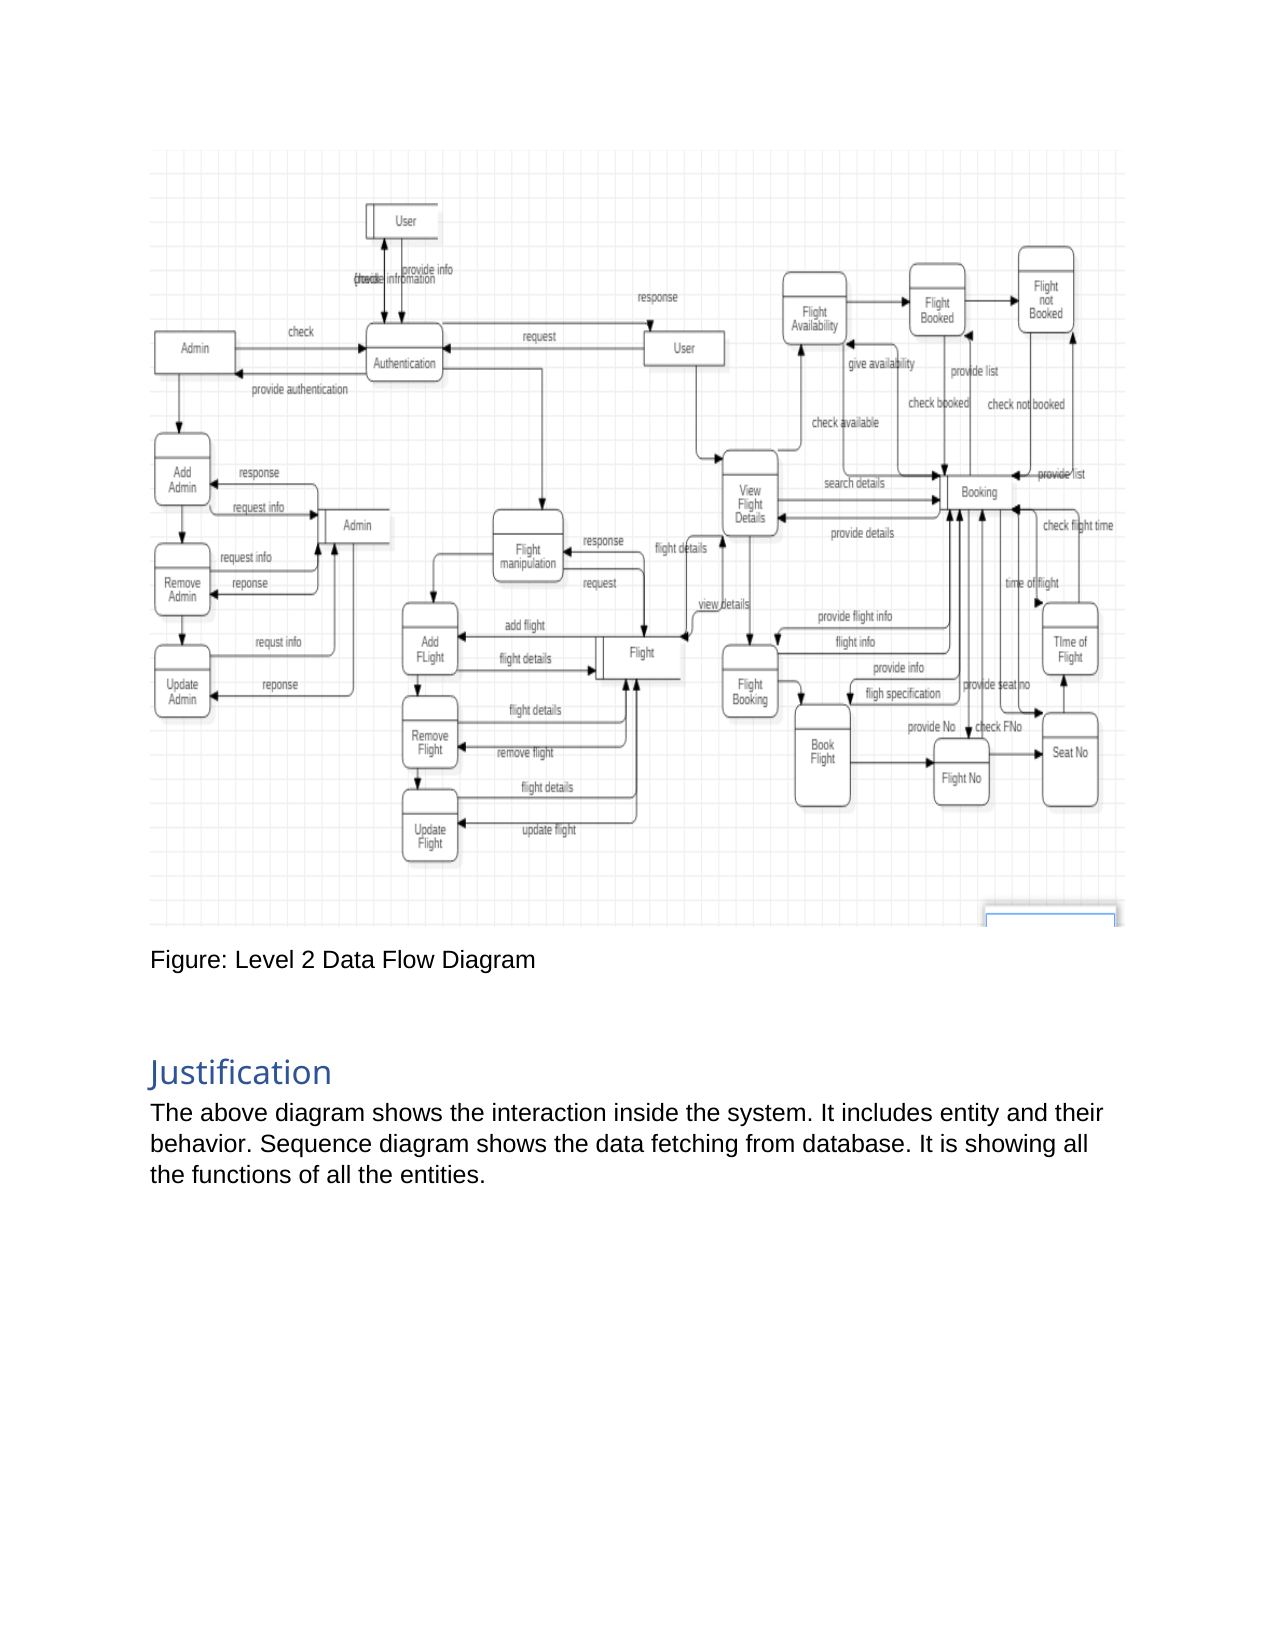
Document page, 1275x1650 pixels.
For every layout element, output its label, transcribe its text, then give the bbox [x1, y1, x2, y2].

picture [150, 150, 1125, 927]
subtitle Justification [150, 1049, 1125, 1094]
text Figure: Level 2 Data Flow Diagram [150, 945, 1125, 974]
text The above diagram shows the interaction inside the system. It includes entity and their behavior. Sequence diagram shows the data fetching from database. It is showing all the functions of all the entities. [150, 1098, 1125, 1188]
